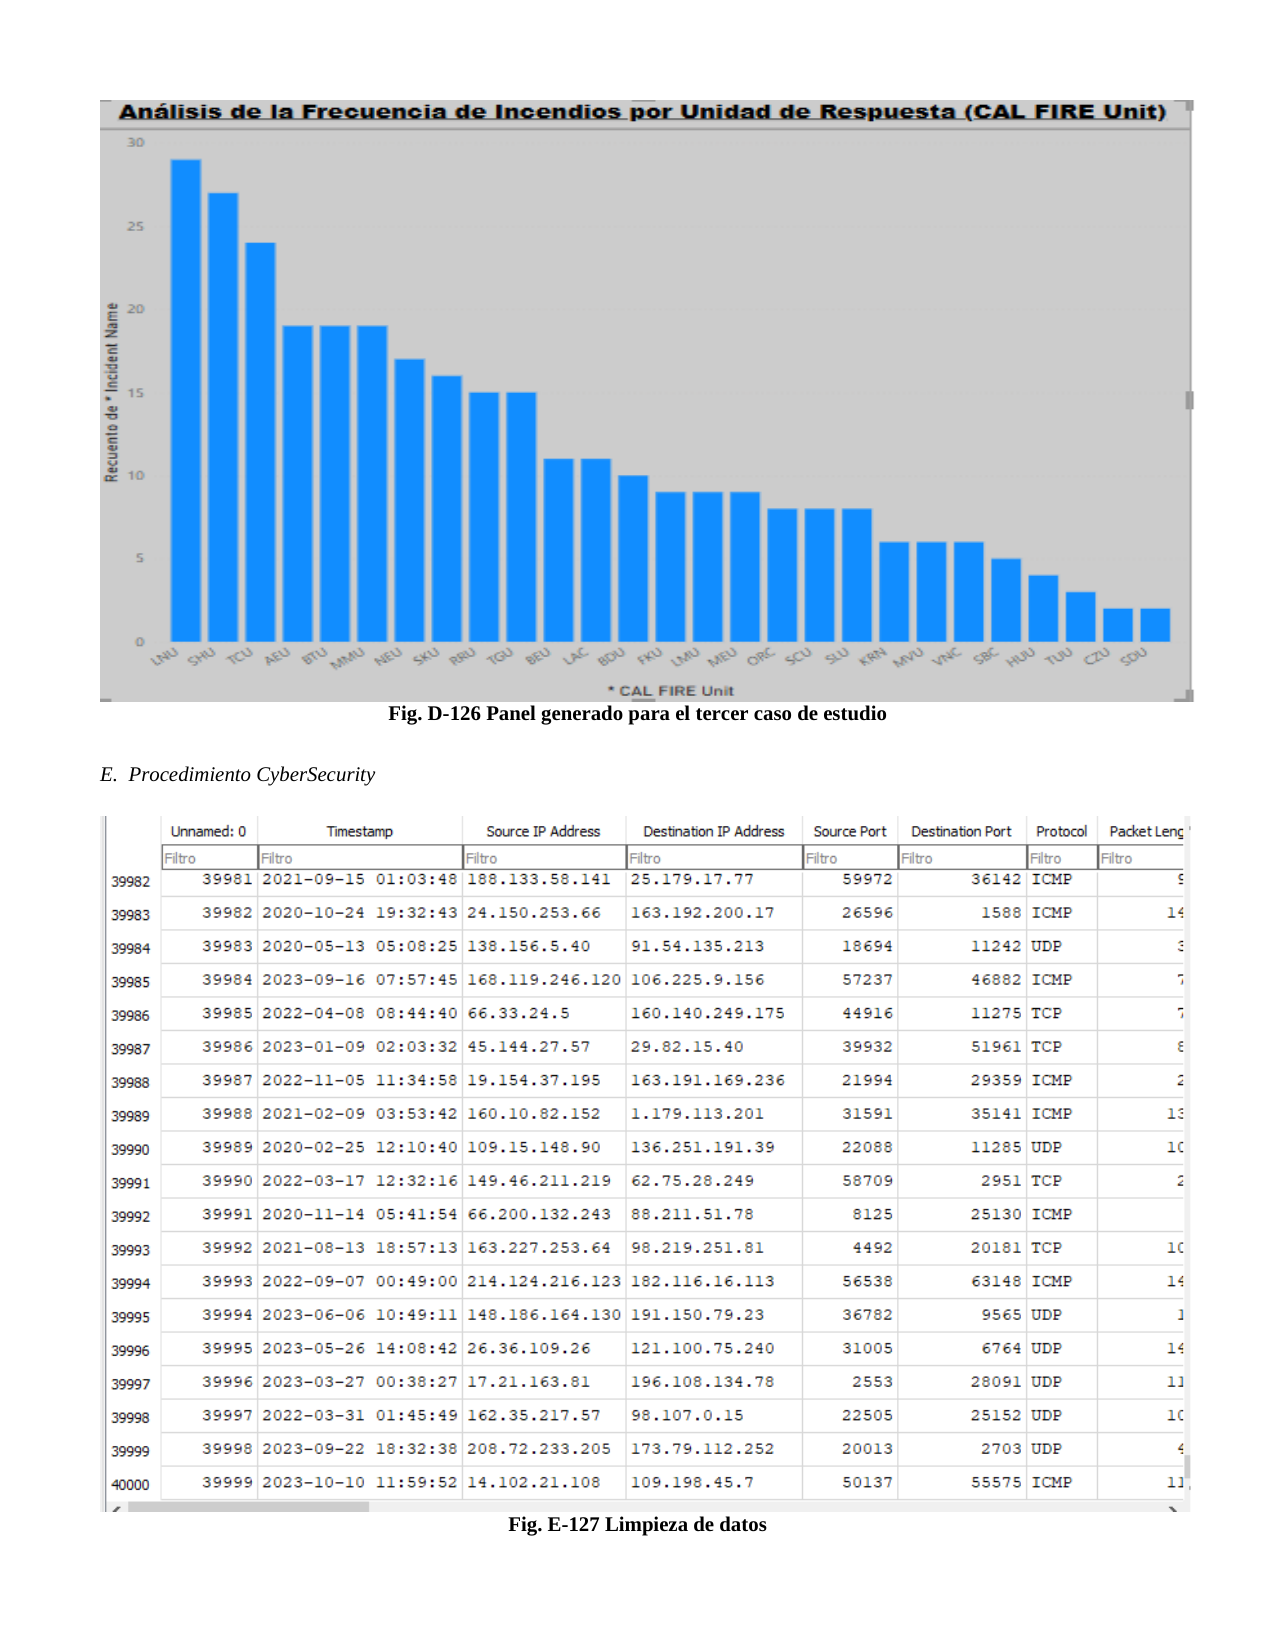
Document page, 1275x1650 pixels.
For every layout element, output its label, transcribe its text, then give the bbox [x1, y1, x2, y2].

picture [100, 816, 1191, 1512]
subtitle Procedimiento CyberSecurity [100, 762, 1175, 786]
picture [100, 100, 1200, 702]
